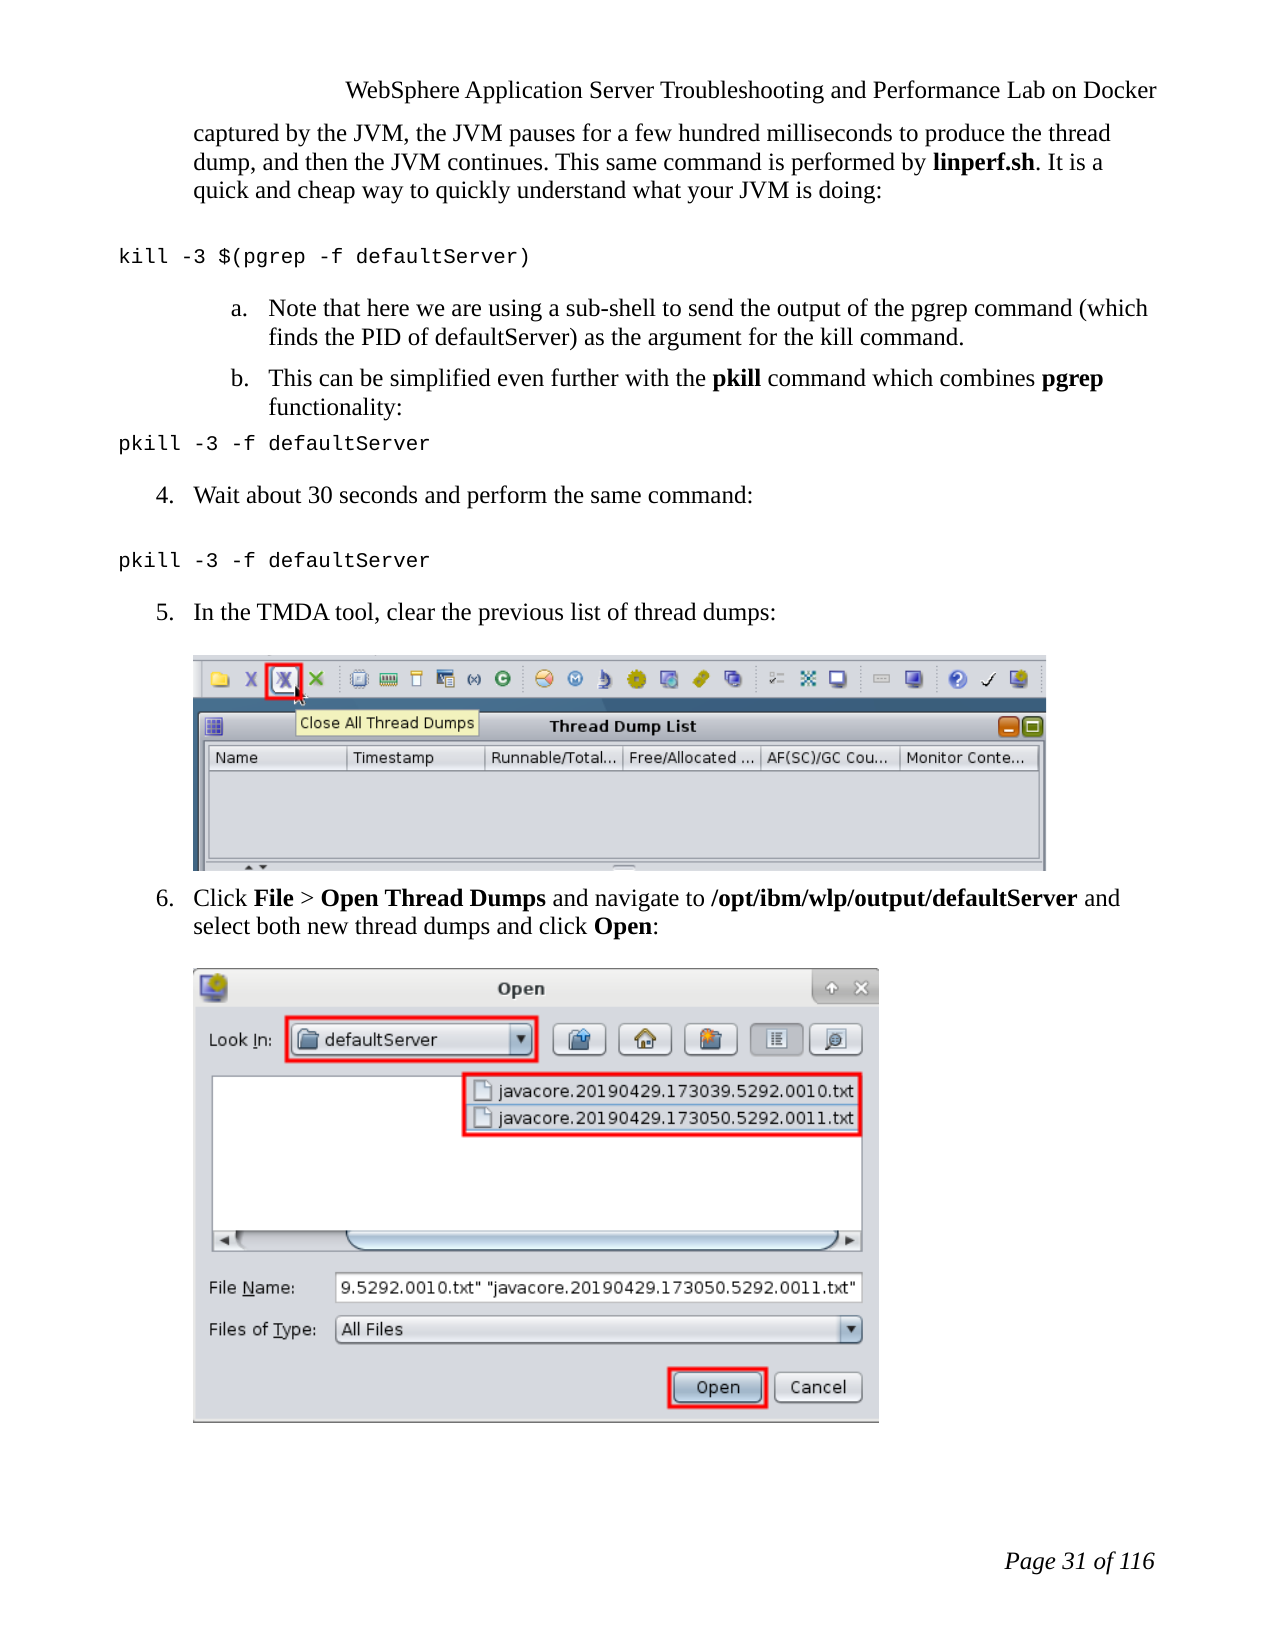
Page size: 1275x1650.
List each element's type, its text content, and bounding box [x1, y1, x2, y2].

picture [193, 655, 1047, 871]
list Wait about 30 seconds and perform the same command: [156, 480, 1157, 538]
list Note that here we are using a sub-shell to send the output of the pgrep command (which finds the PID of defaultServer) as the argument for the kill command. [231, 293, 1157, 350]
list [156, 118, 1157, 233]
list This can be simplified even further with the pkill command which combines pgrep functionality: [231, 363, 1157, 420]
text kill -3 $(pgrep -f defaultServer) [118, 246, 1157, 293]
text pkill -3 -f defaultServer [118, 433, 1157, 480]
picture [193, 968, 879, 1423]
text pkill -3 -f defaultServer [118, 550, 1157, 597]
